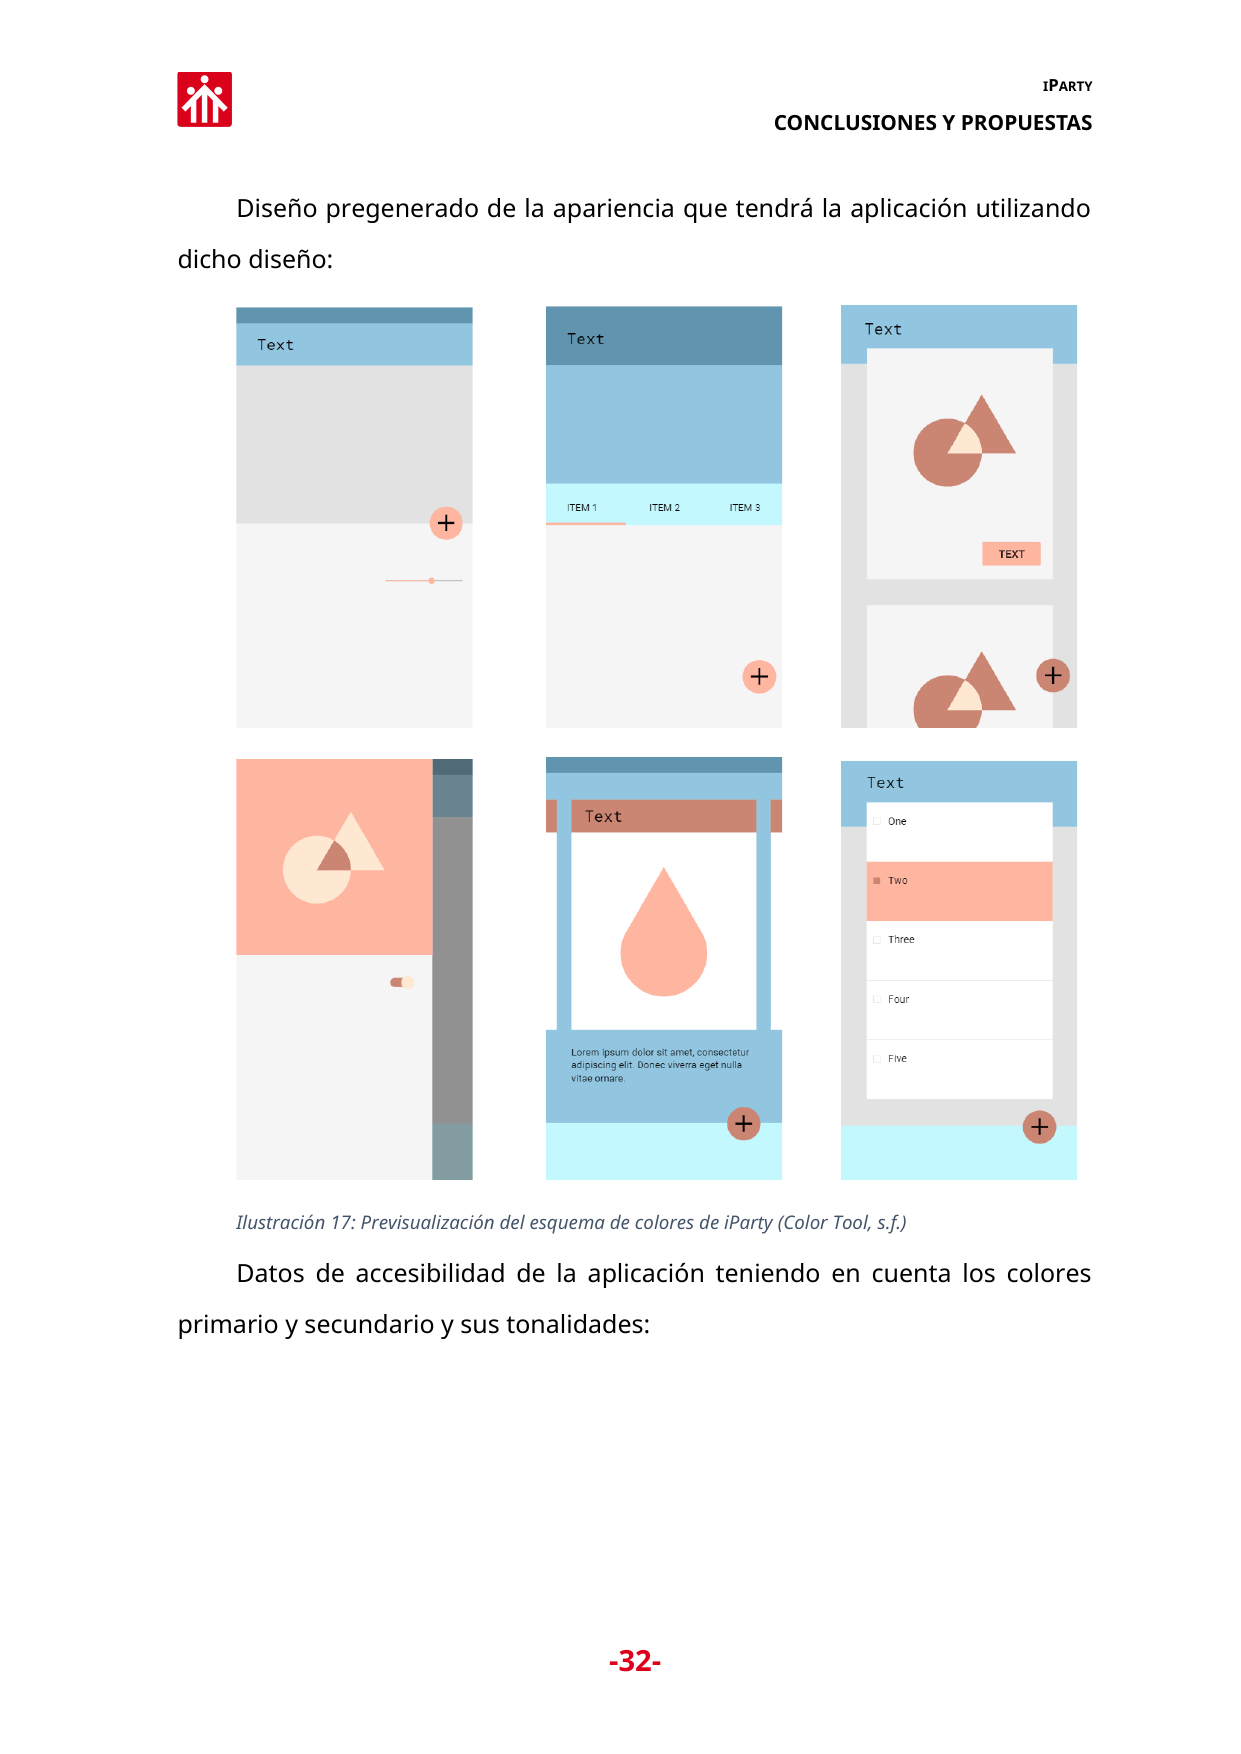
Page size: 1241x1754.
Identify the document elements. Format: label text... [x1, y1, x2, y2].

picture [236, 759, 473, 1180]
picture [546, 757, 783, 1180]
picture [177, 72, 232, 127]
picture [546, 306, 783, 728]
picture [841, 305, 1078, 728]
text Datos de accesibilidad de la aplicación teniendo en cuenta los colores primario y secundario y sus tonalidades: [177, 1256, 1092, 1341]
picture [236, 307, 473, 728]
text Ilustración : Previsualización del esquema de colores de iParty [177, 1209, 1092, 1235]
picture [841, 761, 1078, 1180]
text Diseño pregenerado de la apariencia que tendrá la aplicación utilizando dicho diseño: [177, 191, 1092, 276]
